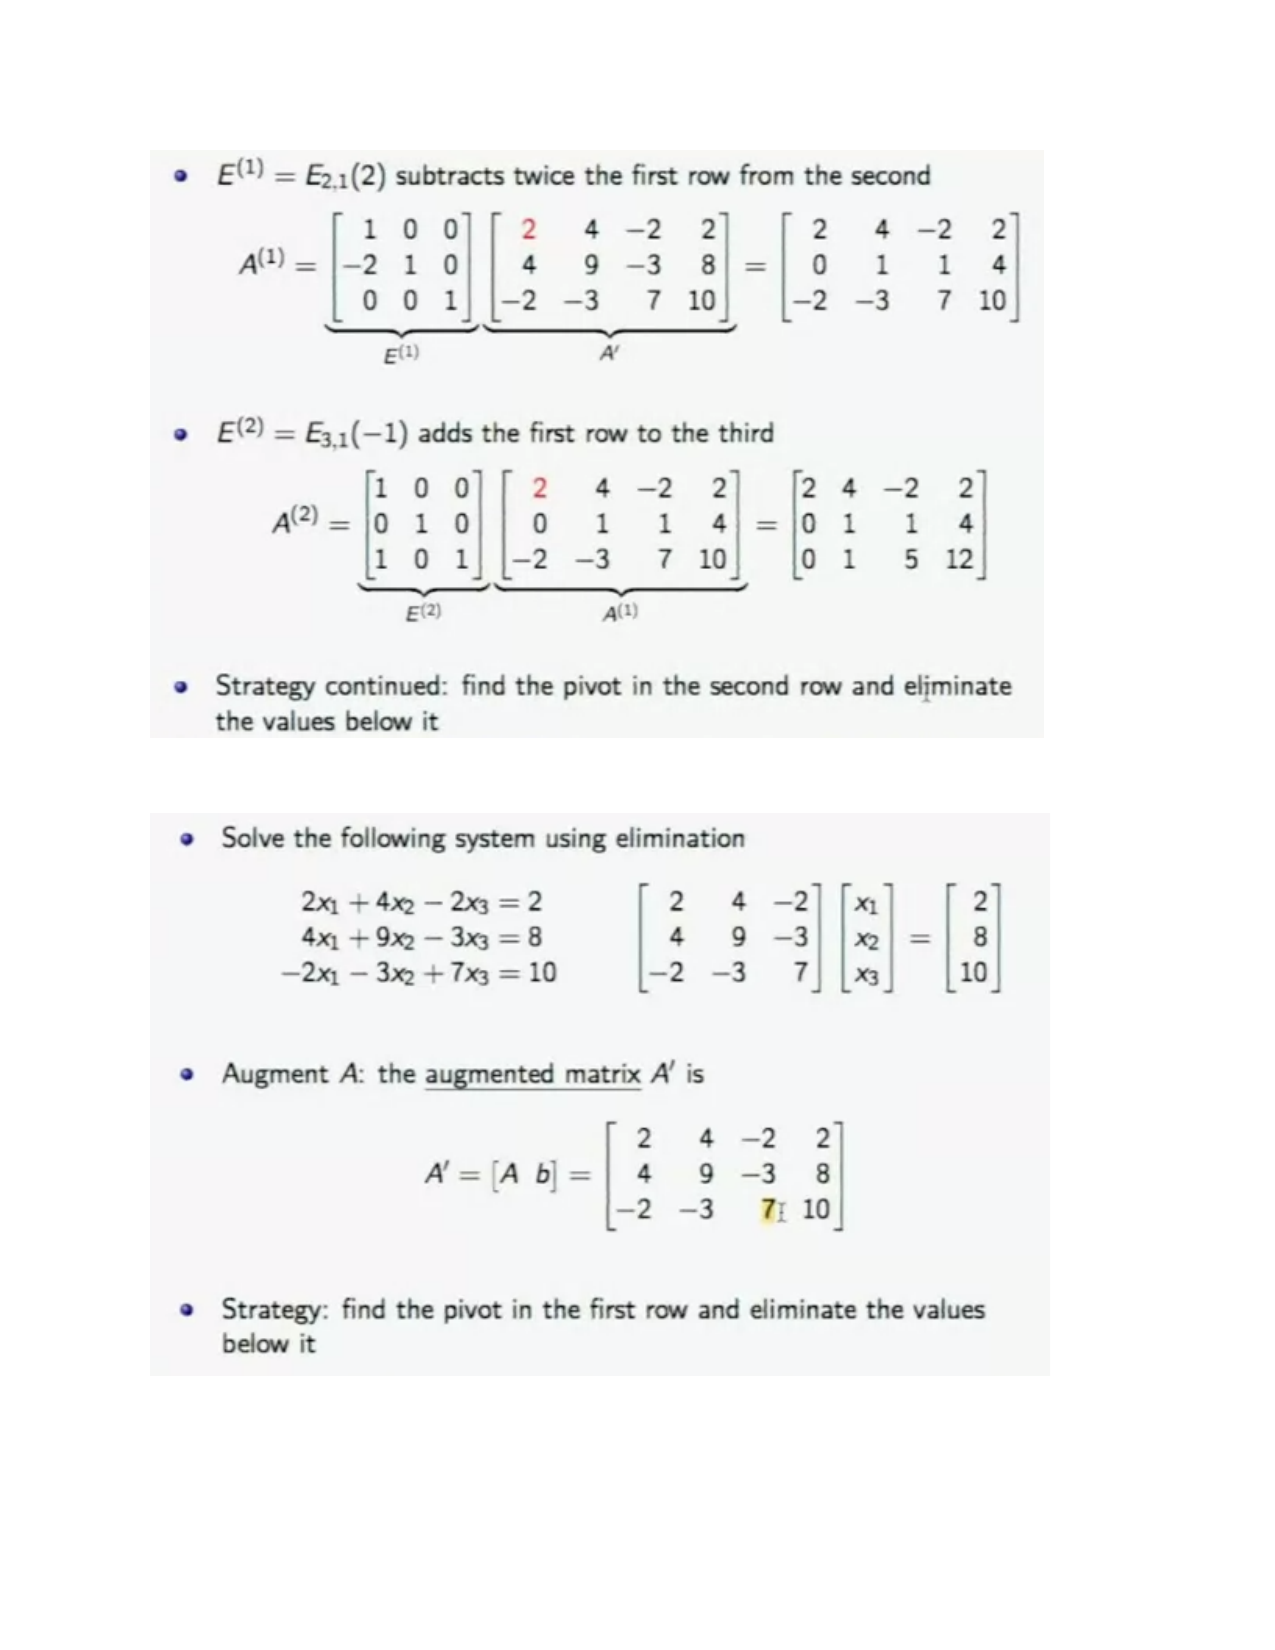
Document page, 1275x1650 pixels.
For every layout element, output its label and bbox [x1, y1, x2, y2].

picture [150, 150, 1044, 738]
picture [150, 813, 1050, 1376]
